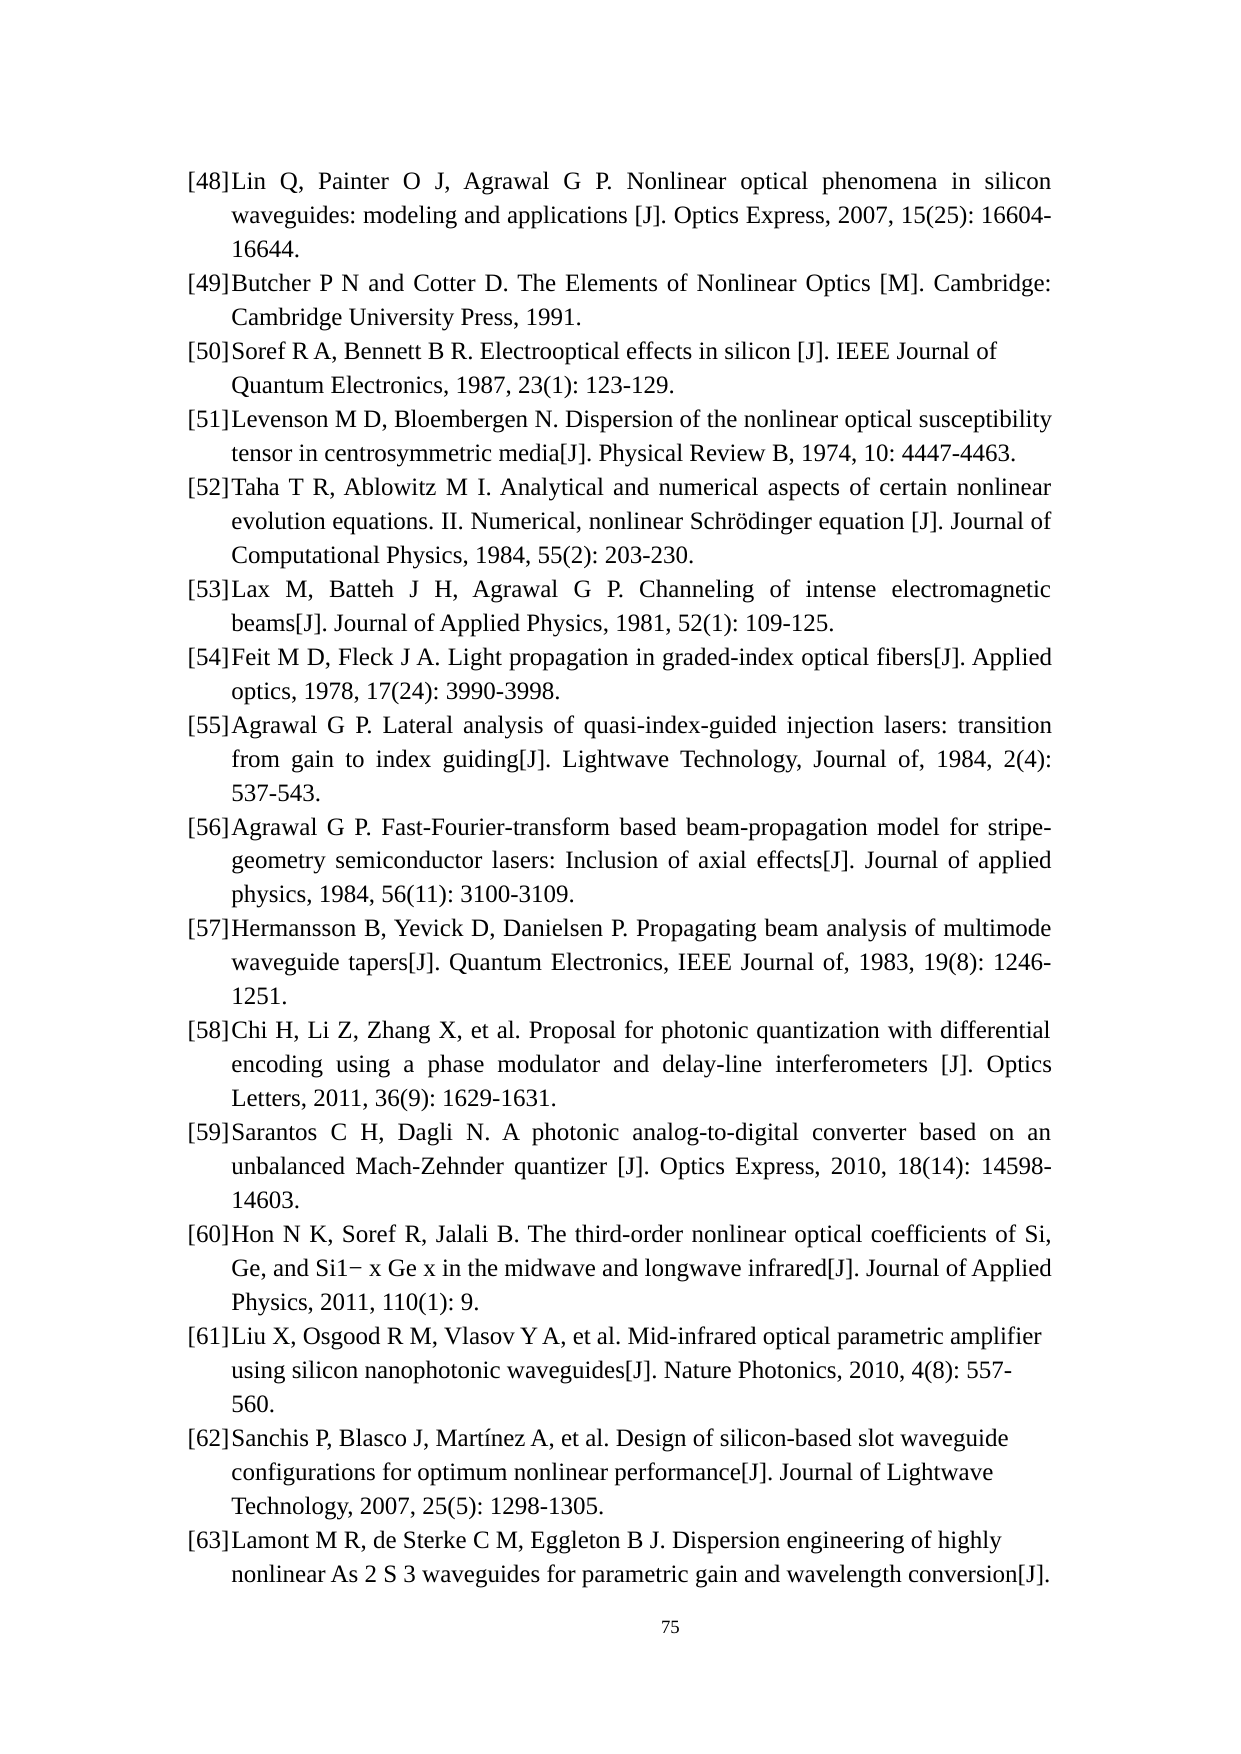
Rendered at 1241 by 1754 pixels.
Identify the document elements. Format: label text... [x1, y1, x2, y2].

list Liu X, Osgood R M, Vlasov Y A, et al. Mid-infrared optical parametric amplifier using silicon nanophotonic waveguides[J]. Nature Photonics, 2010, 4(8): 557-560. [187, 1318, 1053, 1420]
list Soref R A, Bennett B R. Electrooptical effects in silicon [J]. IEEE Journal of Quantum Electronics, 1987, 23(1): 123-129. [187, 334, 1053, 402]
list Lax M, Batteh J H, Agrawal G P. Channeling of intense electromagnetic beams[J]. Journal of Applied Physics, 1981, 52(1): 109-125. [187, 571, 1053, 639]
list Sanchis P, Blasco J, Martínez A, et al. Design of silicon-based slot waveguide configurations for optimum nonlinear performance[J]. Journal of Lightwave Technology, 2007, 25(5): 1298-1305. [187, 1420, 1053, 1522]
list Agrawal G P. Lateral analysis of quasi-index-guided injection lasers: transition from gain to index guiding[J]. Lightwave Technology, Journal of, 1984, 2(4): 537-543. [187, 707, 1053, 809]
list Hermansson B, Yevick D, Danielsen P. Propagating beam analysis of multimode waveguide tapers[J]. Quantum Electronics, IEEE Journal of, 1983, 19(8): 1246-1251. [187, 911, 1053, 1013]
list Levenson M D, Bloembergen N. Dispersion of the nonlinear optical susceptibility tensor in centrosymmetric media[J]. Physical Review B, 1974, 10: 4447-4463. [187, 402, 1053, 469]
list Hon N K, Soref R, Jalali B. The third-order nonlinear optical coefficients of Si, Ge, and Si1− x Ge x in the midwave and longwave infrared[J]. Journal of Applied Physics, 2011, 110(1): 9. [187, 1217, 1053, 1318]
list Sarantos C H, Dagli N. A photonic analog-to-digital converter based on an unbalanced Mach-Zehnder quantizer [J]. Optics Express, 2010, 18(14): 14598-14603. [187, 1115, 1053, 1217]
list Taha T R, Ablowitz M I. Analytical and numerical aspects of certain nonlinear evolution equations. II. Numerical, nonlinear Schrödinger equation [J]. Journal of Computational Physics, 1984, 55(2): 203-230. [187, 469, 1053, 571]
list Butcher P N and Cotter D. The Elements of Nonlinear Optics [M]. Cambridge: Cambridge University Press, 1991. [187, 266, 1053, 334]
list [187, 1522, 1053, 1590]
list Chi H, Li Z, Zhang X, et al. Proposal for photonic quantization with differential encoding using a phase modulator and delay-line interferometers [J]. Optics Letters, 2011, 36(9): 1629-1631. [187, 1013, 1053, 1115]
list Feit M D, Fleck J A. Light propagation in graded-index optical fibers[J]. Applied optics, 1978, 17(24): 3990-3998. [187, 639, 1053, 707]
list Agrawal G P. Fast‐Fourier‐transform based beam‐propagation model for stripe‐geometry semiconductor lasers: Inclusion of axial effects[J]. Journal of applied physics, 1984, 56(11): 3100-3109. [187, 809, 1053, 911]
list Lin Q, Painter O J, Agrawal G P. Nonlinear optical phenomena in silicon waveguides: modeling and applications [J]. Optics Express, 2007, 15(25): 16604-16644. [187, 164, 1053, 266]
